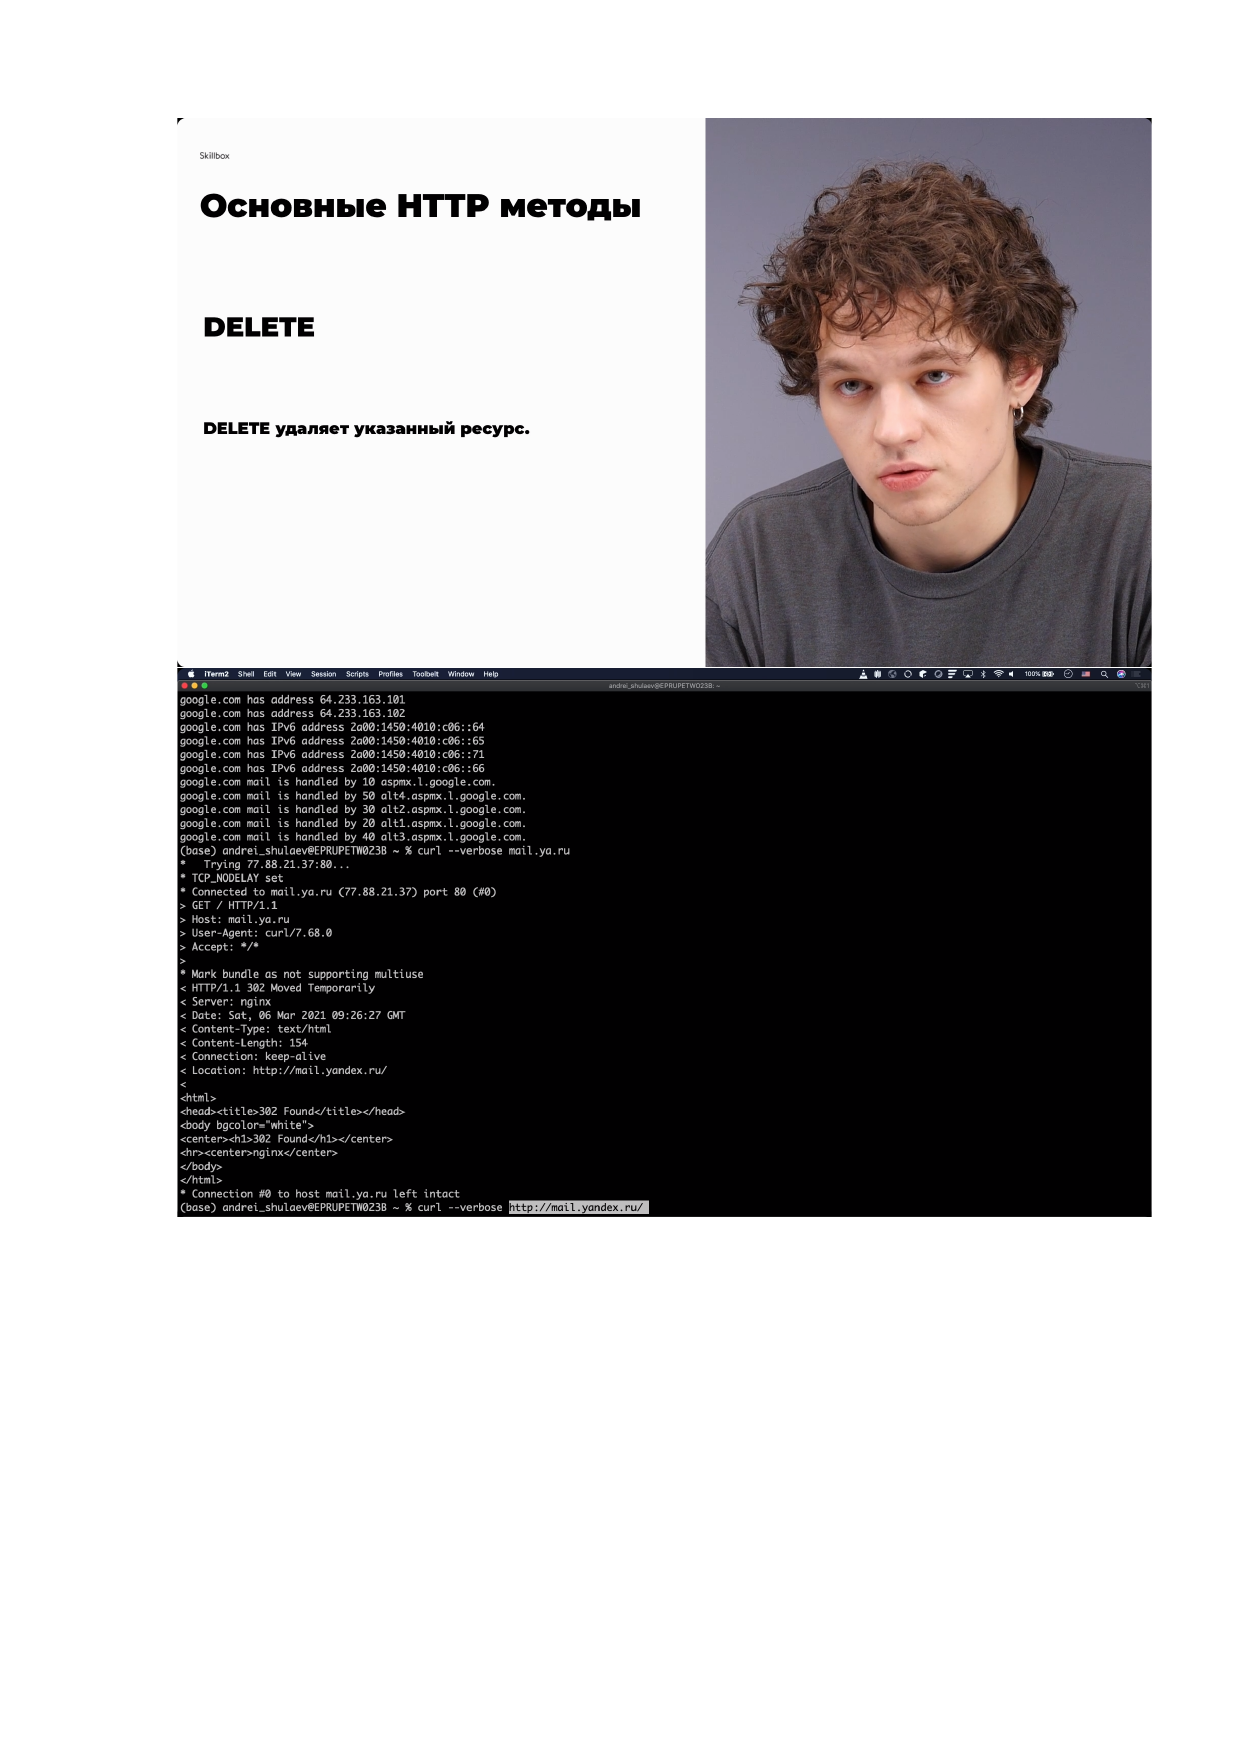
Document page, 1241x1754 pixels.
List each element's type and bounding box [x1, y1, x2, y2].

picture [177, 668, 1152, 1217]
picture [177, 118, 1152, 667]
